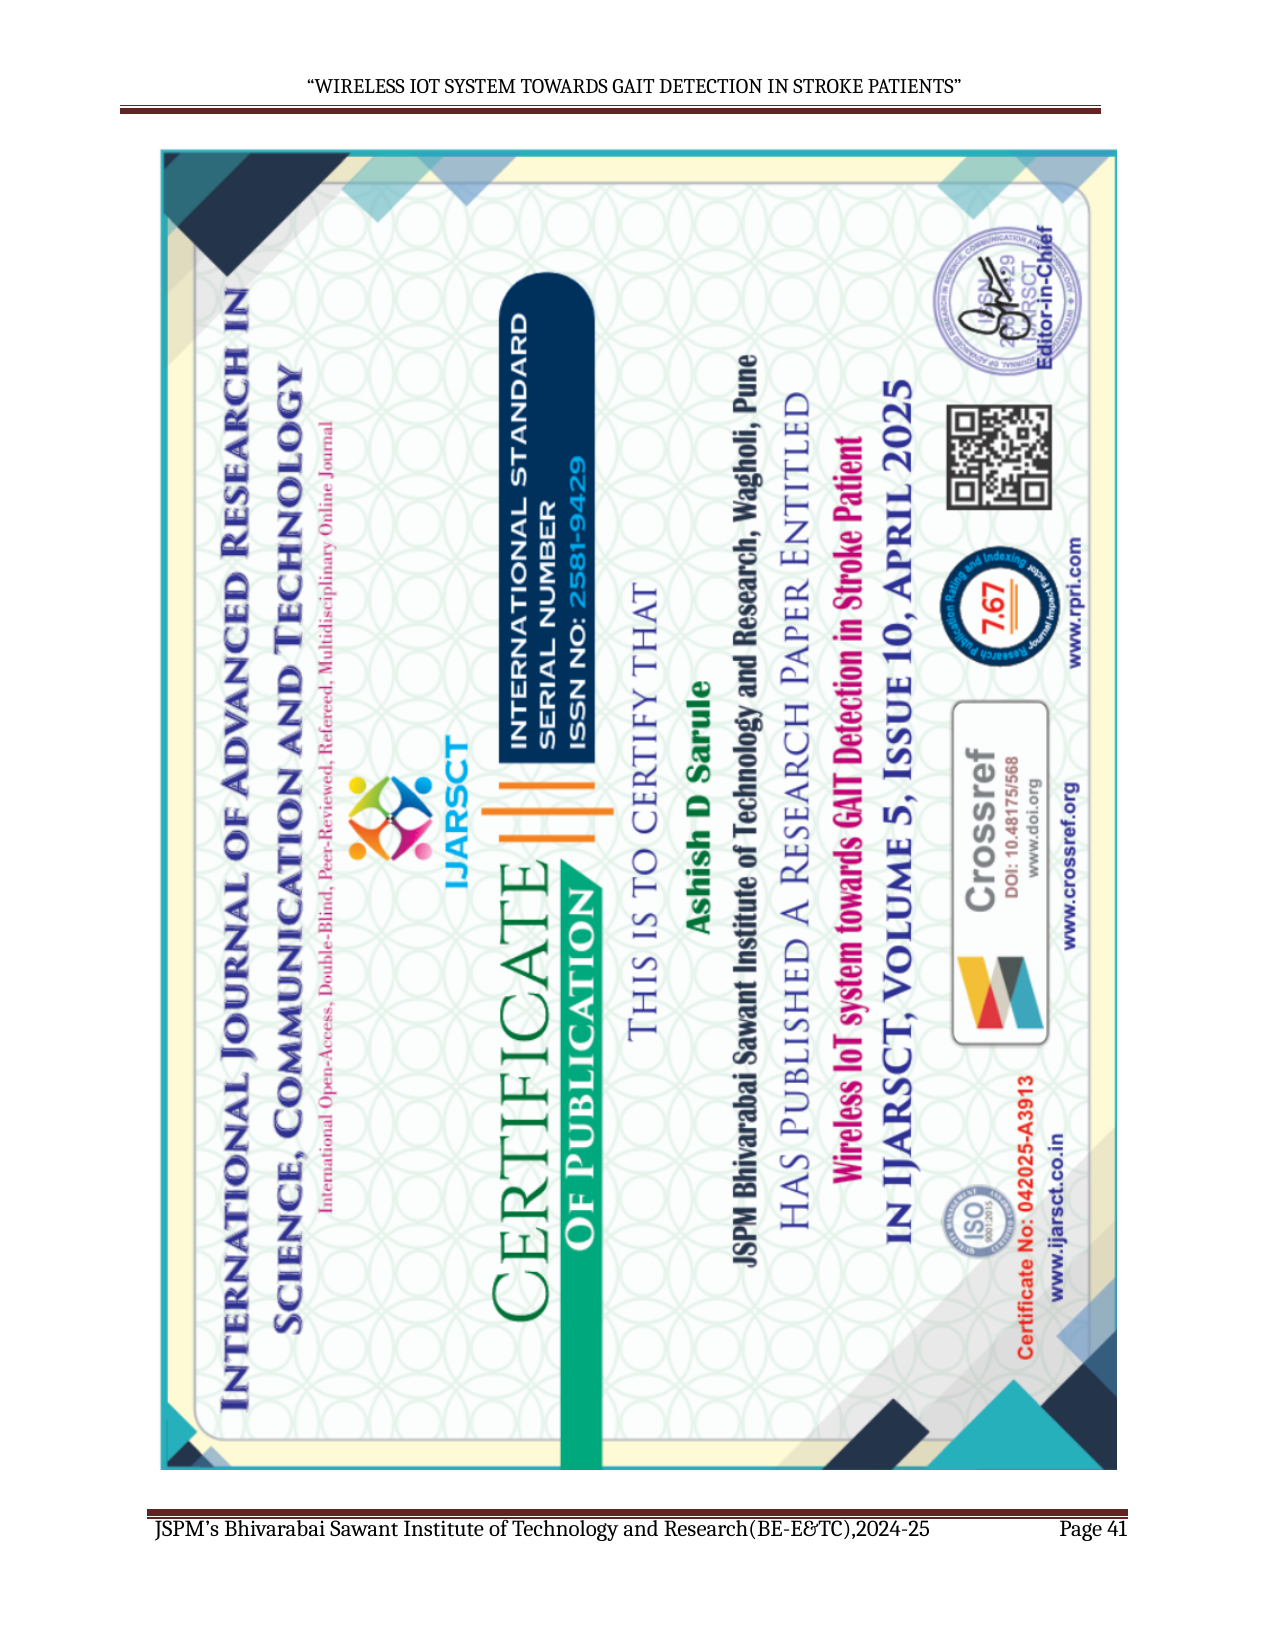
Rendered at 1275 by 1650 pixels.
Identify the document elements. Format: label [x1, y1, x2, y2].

picture [161, 150, 1117, 1469]
